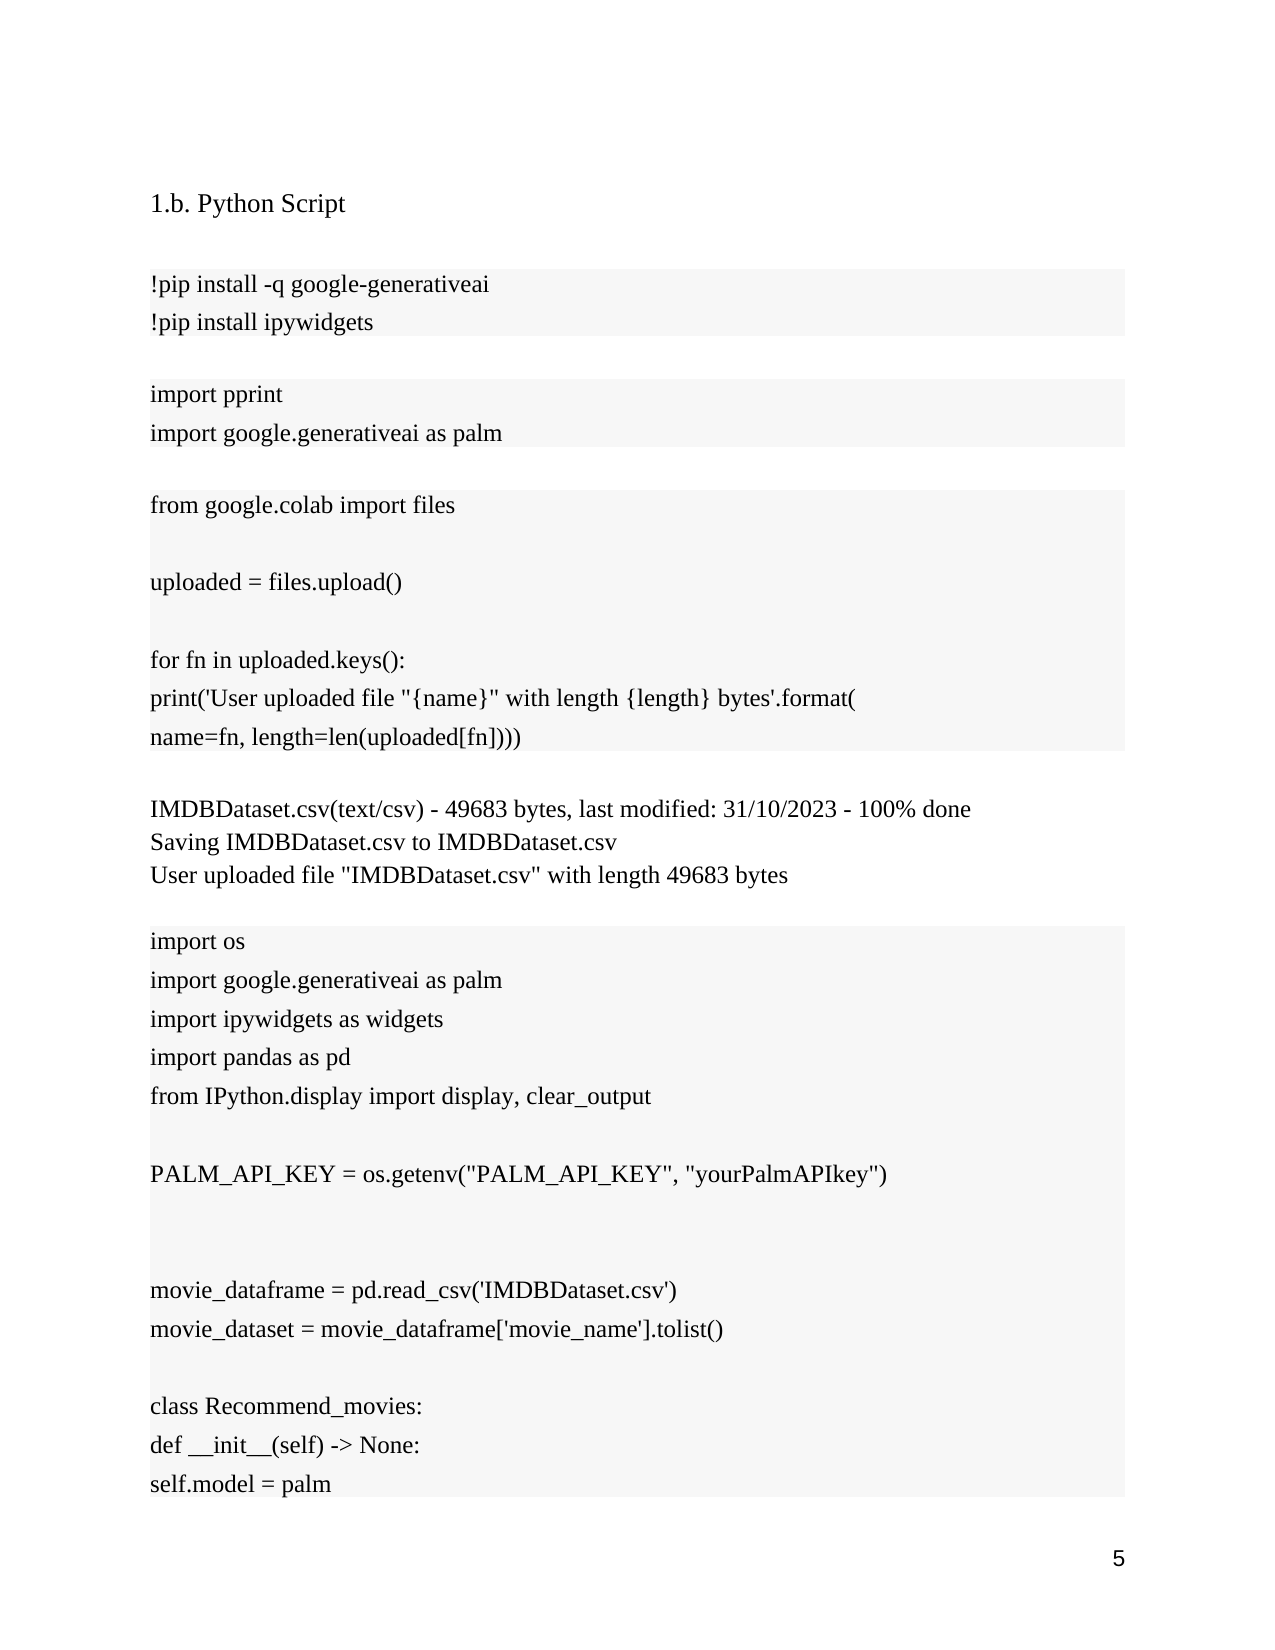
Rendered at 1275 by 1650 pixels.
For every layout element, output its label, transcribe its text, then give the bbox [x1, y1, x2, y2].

text def __init__(self) -> None: [150, 1430, 1125, 1459]
text import ipywidgets as widgets [150, 1004, 1125, 1032]
text IMDBDataset.csv(text/csv) - 49683 bytes, last modified: 31/10/2023 - 100% done [150, 794, 1125, 823]
text import pprint [150, 379, 1125, 408]
text from IPython.display import display, clear_output [150, 1081, 1125, 1110]
text for fn in uploaded.keys(): [150, 645, 1125, 673]
text import google.generativeai as palm [150, 965, 1125, 994]
text !pip install ipywidgets [150, 307, 1125, 336]
text movie_dataset = movie_dataframe['movie_name'].tolist() [150, 1314, 1125, 1342]
text print('User uploaded file "{name}" with length {length} bytes'.format( [150, 683, 1125, 712]
text PALM_API_KEY = os.getenv("PALM_API_KEY", "yourPalmAPIkey") [150, 1159, 1125, 1187]
subtitle 1.b. Python Script [150, 187, 1125, 219]
text class Recommend_movies: [150, 1391, 1125, 1420]
text Saving IMDBDataset.csv to IMDBDataset.csv [150, 827, 1125, 856]
text User uploaded file "IMDBDataset.csv" with length 49683 bytes [150, 860, 1125, 889]
text movie_dataframe = pd.read_csv('IMDBDataset.csv') [150, 1275, 1125, 1304]
text name=fn, length=len(uploaded[fn]))) [150, 722, 1125, 751]
text import google.generativeai as palm [150, 418, 1125, 447]
text import os [150, 926, 1125, 955]
text uploaded = files.upload() [150, 567, 1125, 596]
text !pip install -q google-generativeai [150, 269, 1125, 297]
text from google.colab import files [150, 490, 1125, 518]
text import pandas as pd [150, 1042, 1125, 1071]
text self.model = palm [150, 1469, 1125, 1497]
